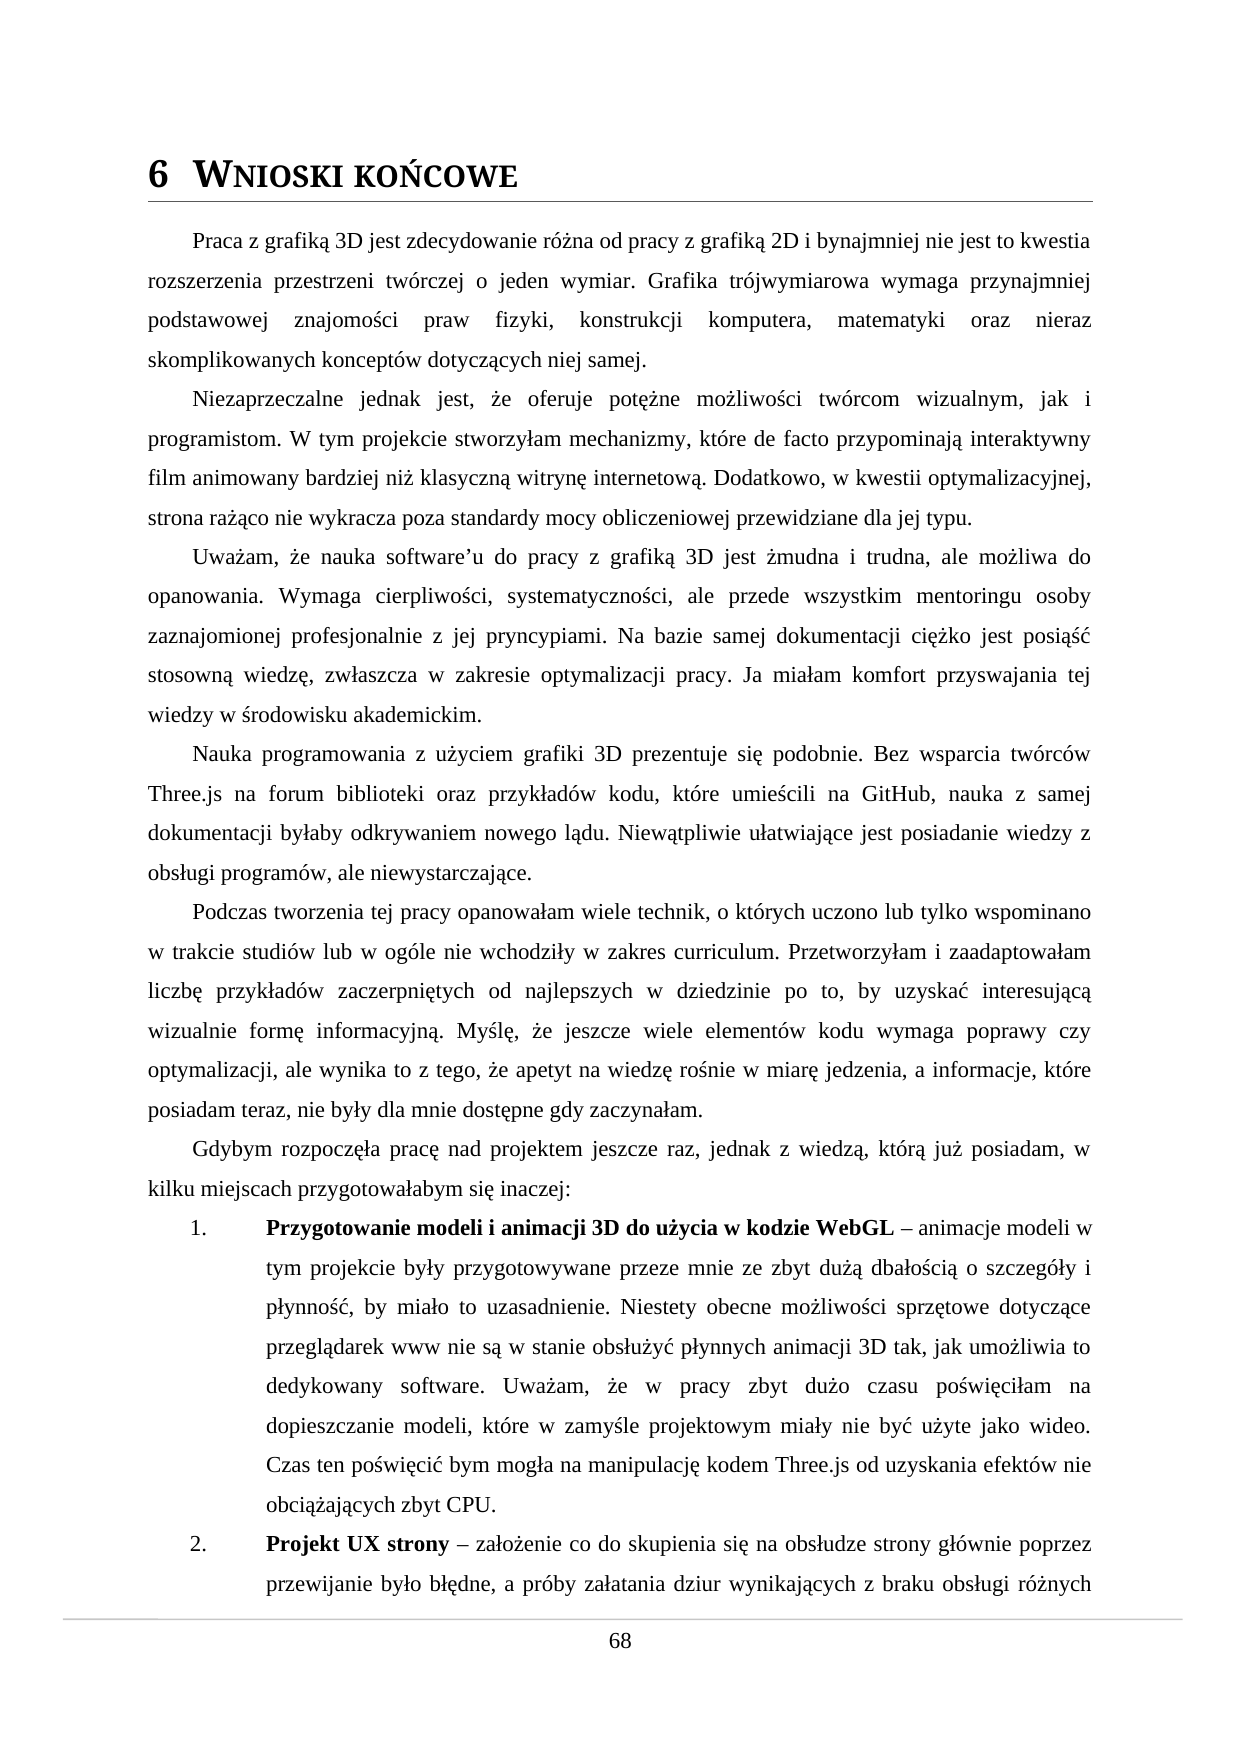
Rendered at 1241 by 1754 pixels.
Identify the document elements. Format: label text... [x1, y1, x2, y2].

text Praca z grafiką 3D jest zdecydowanie różna od pracy z grafiką 2D i bynajmniej nie jest to kwestia rozszerzenia przestrzeni twórczej o jeden wymiar. Grafika trójwymiarowa wymaga przynajmniej podstawowej znajomości praw fizyki, konstrukcji komputera, matematyki oraz nieraz skomplikowanych konceptów dotyczących niej samej. [148, 227, 1093, 372]
list Przygotowanie modeli i animacji 3D do użycia w kodzie WebGL – animacje modeli w tym projekcie były przygotowywane przeze mnie ze zbyt dużą dbałością o szczegóły i płynność, by miało to uzasadnienie. Niestety obecne możliwości sprzętowe dotyczące przeglądarek www nie są w stanie obsłużyć płynnych animacji 3D tak, jak umożliwia to dedykowany software. Uważam, że w pracy zbyt dużo czasu poświęciłam na dopieszczanie modeli, które w zamyśle projektowym miały nie być użyte jako wideo. Czas ten poświęcić bym mogła na manipulację kodem Three.js od uzyskania efektów nie obciążających zbyt CPU. [189, 1214, 1093, 1517]
text Uważam, że nauka software’u do pracy z grafiką 3D jest żmudna i trudna, ale możliwa do opanowania. Wymaga cierpliwości, systematyczności, ale przede wszystkim mentoringu osoby zaznajomionej profesjonalnie z jej pryncypiami. Na bazie samej dokumentacji ciężko jest posiąść stosowną wiedzę, zwłaszcza w zakresie optymalizacji pracy. Ja miałam komfort przyswajania tej wiedzy w środowisku akademickim. [148, 543, 1093, 727]
text Podczas tworzenia tej pracy opanowałam wiele technik, o których uczono lub tylko wspominano w trakcie studiów lub w ogóle nie wchodziły w zakres curriculum. Przetworzyłam i zaadaptowałam liczbę przykładów zaczerpniętych od najlepszych w dziedzinie po to, by uzyskać interesującą wizualnie formę informacyjną. Myślę, że jeszcze wiele elementów kodu wymaga poprawy czy optymalizacji, ale wynika to z tego, że apetyt na wiedzę rośnie w miarę jedzenia, a informacje, które posiadam teraz, nie były dla mnie dostępne gdy zaczynałam. [148, 898, 1093, 1122]
text Niezaprzeczalne jednak jest, że oferuje potężne możliwości twórcom wizualnym, jak i programistom. W tym projekcie stworzyłam mechanizmy, które de facto przypominają interaktywny film animowany bardziej niż klasyczną witrynę internetową. Dodatkowo, w kwestii optymalizacyjnej, strona rażąco nie wykracza poza standardy mocy obliczeniowej przewidziane dla jej typu. [148, 385, 1093, 530]
subtitle Wnioski końcowe [148, 148, 1093, 201]
text Nauka programowania z użyciem grafiki 3D prezentuje się podobnie. Bez wsparcia twórców Three.js na forum biblioteki oraz przykładów kodu, które umieścili na GitHub, nauka z samej dokumentacji byłaby odkrywaniem nowego lądu. Niewątpliwie ułatwiające jest posiadanie wiedzy z obsługi programów, ale niewystarczające. [148, 741, 1093, 885]
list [189, 1530, 1093, 1596]
text Gdybym rozpoczęła pracę nad projektem jeszcze raz, jednak z wiedzą, którą już posiadam, w kilku miejscach przygotowałabym się inaczej: [148, 1135, 1093, 1201]
